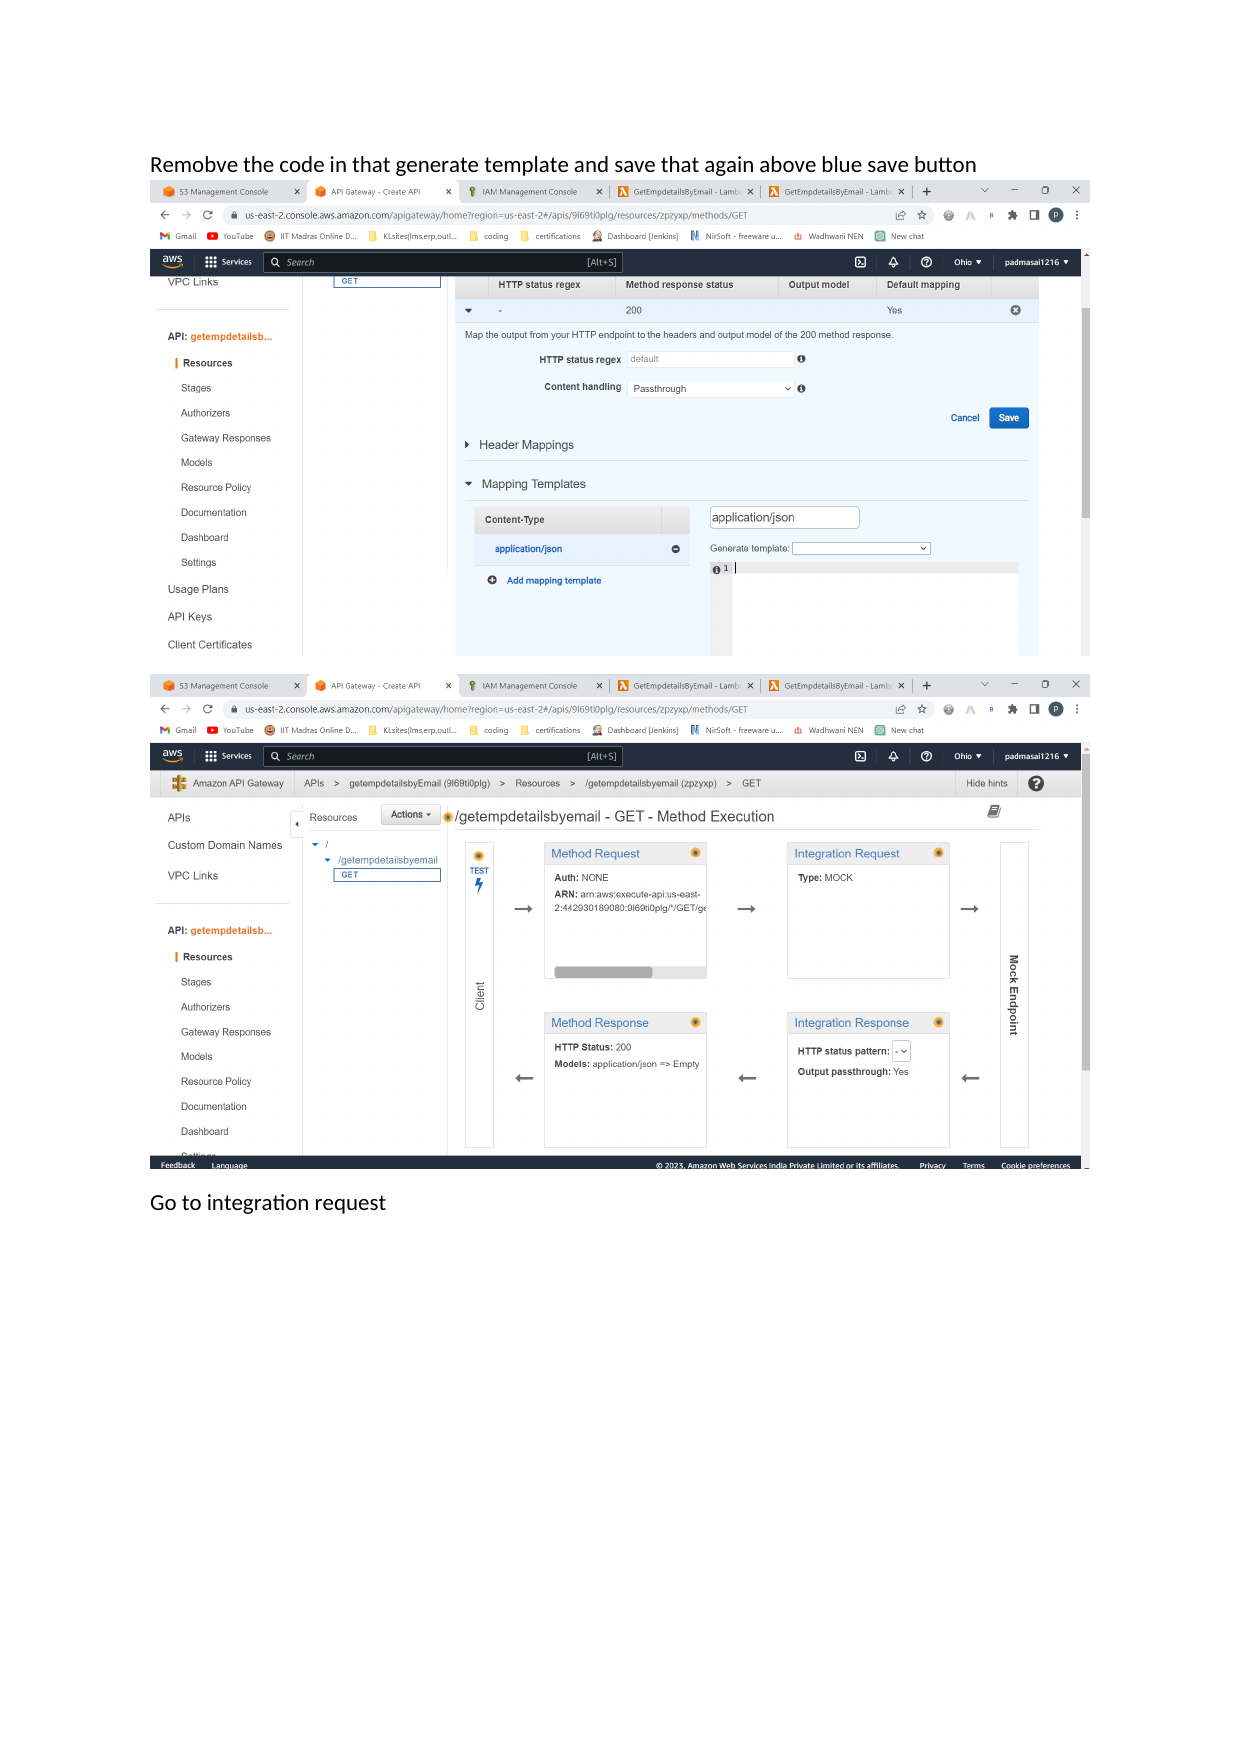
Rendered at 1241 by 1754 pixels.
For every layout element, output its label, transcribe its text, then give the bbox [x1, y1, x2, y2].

picture [150, 180, 1091, 656]
text Go to integration request [150, 1188, 1090, 1216]
picture [150, 674, 1091, 1169]
text Remobve the code in that generate template and save that again above blue save button [150, 150, 1090, 180]
